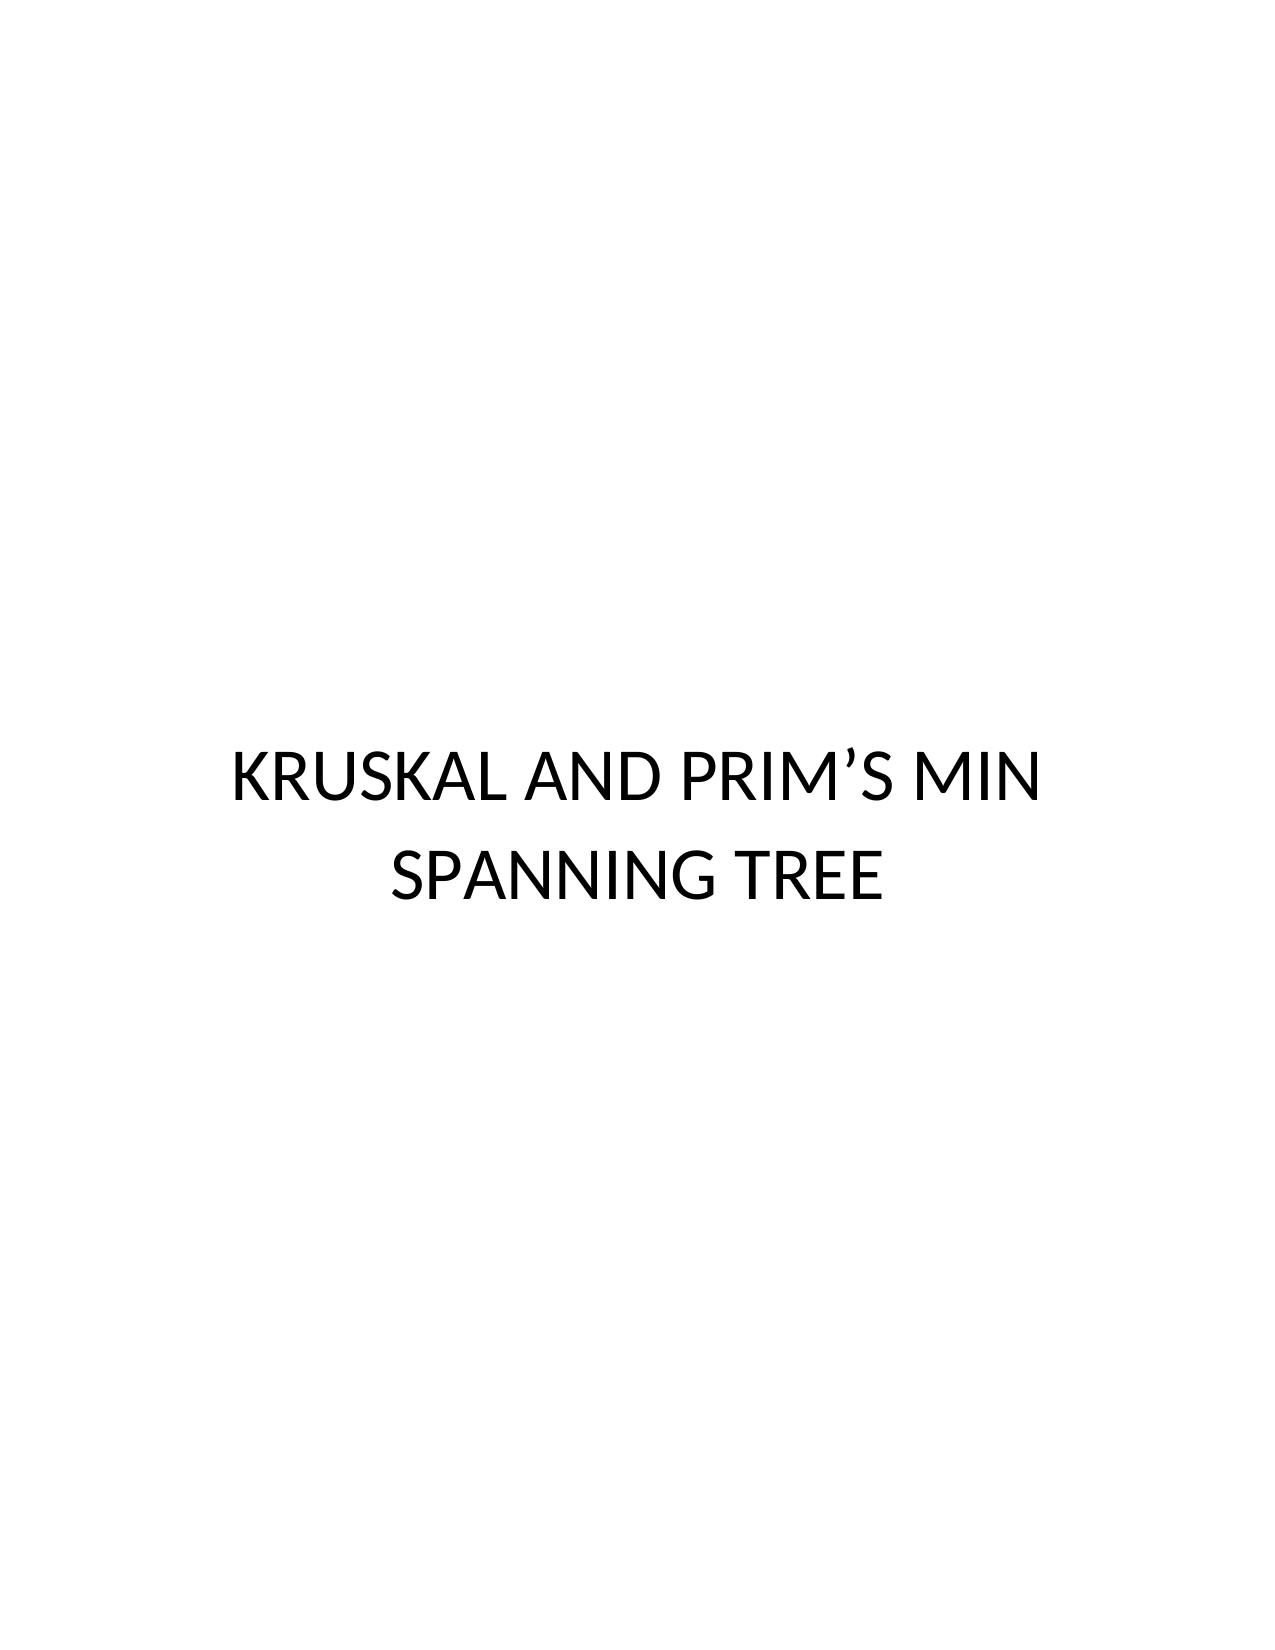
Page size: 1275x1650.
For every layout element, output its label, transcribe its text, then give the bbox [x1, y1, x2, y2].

text KRUSKAL AND PRIM’S MIN SPANNING TREE [150, 728, 1125, 918]
